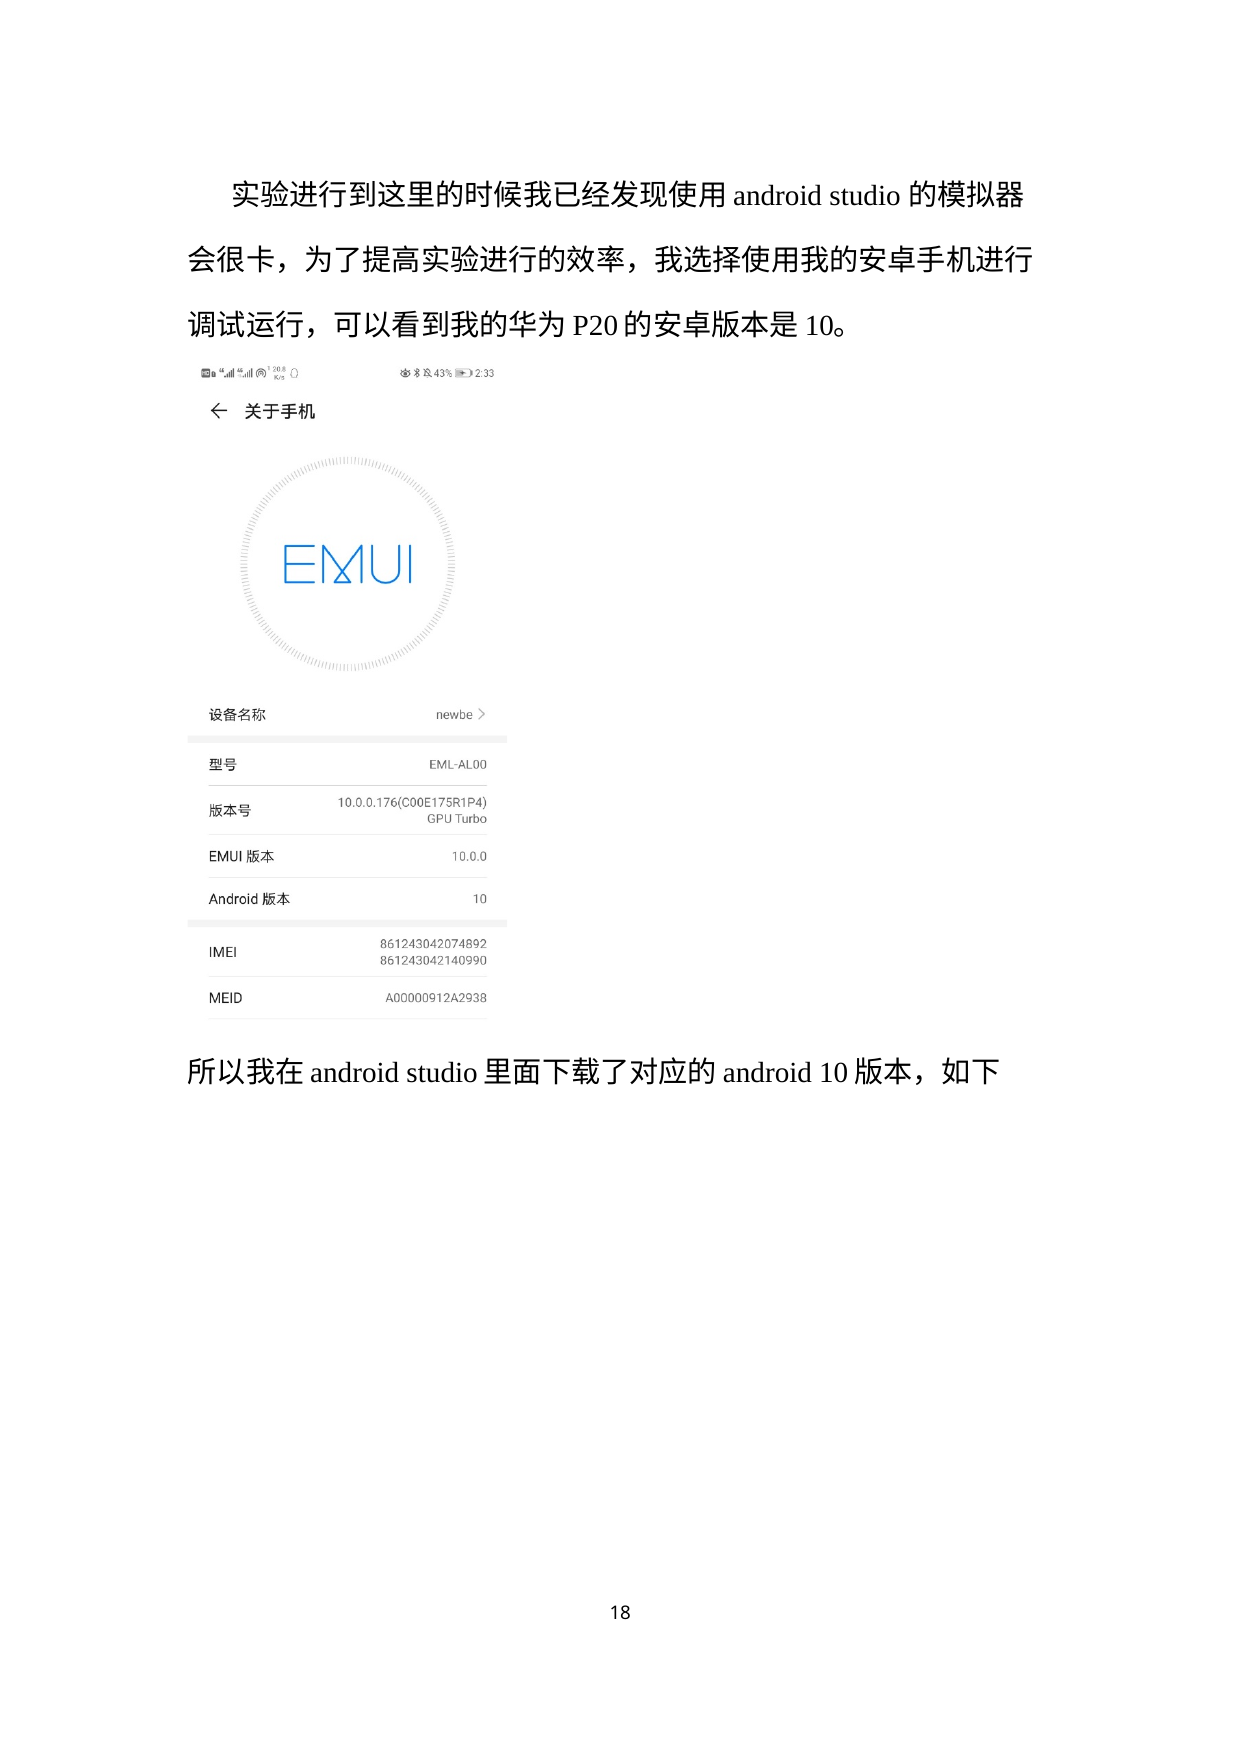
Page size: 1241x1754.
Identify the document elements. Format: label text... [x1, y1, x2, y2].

picture [187, 360, 508, 1025]
text 实验进行到这里的时候我已经发现使用android studio 的模拟器会很卡，为了提高实验进行的效率，我选择使用我的安卓手机进行调试运行，可以看到我的华为P20的安卓版本是10。 [187, 160, 1053, 355]
